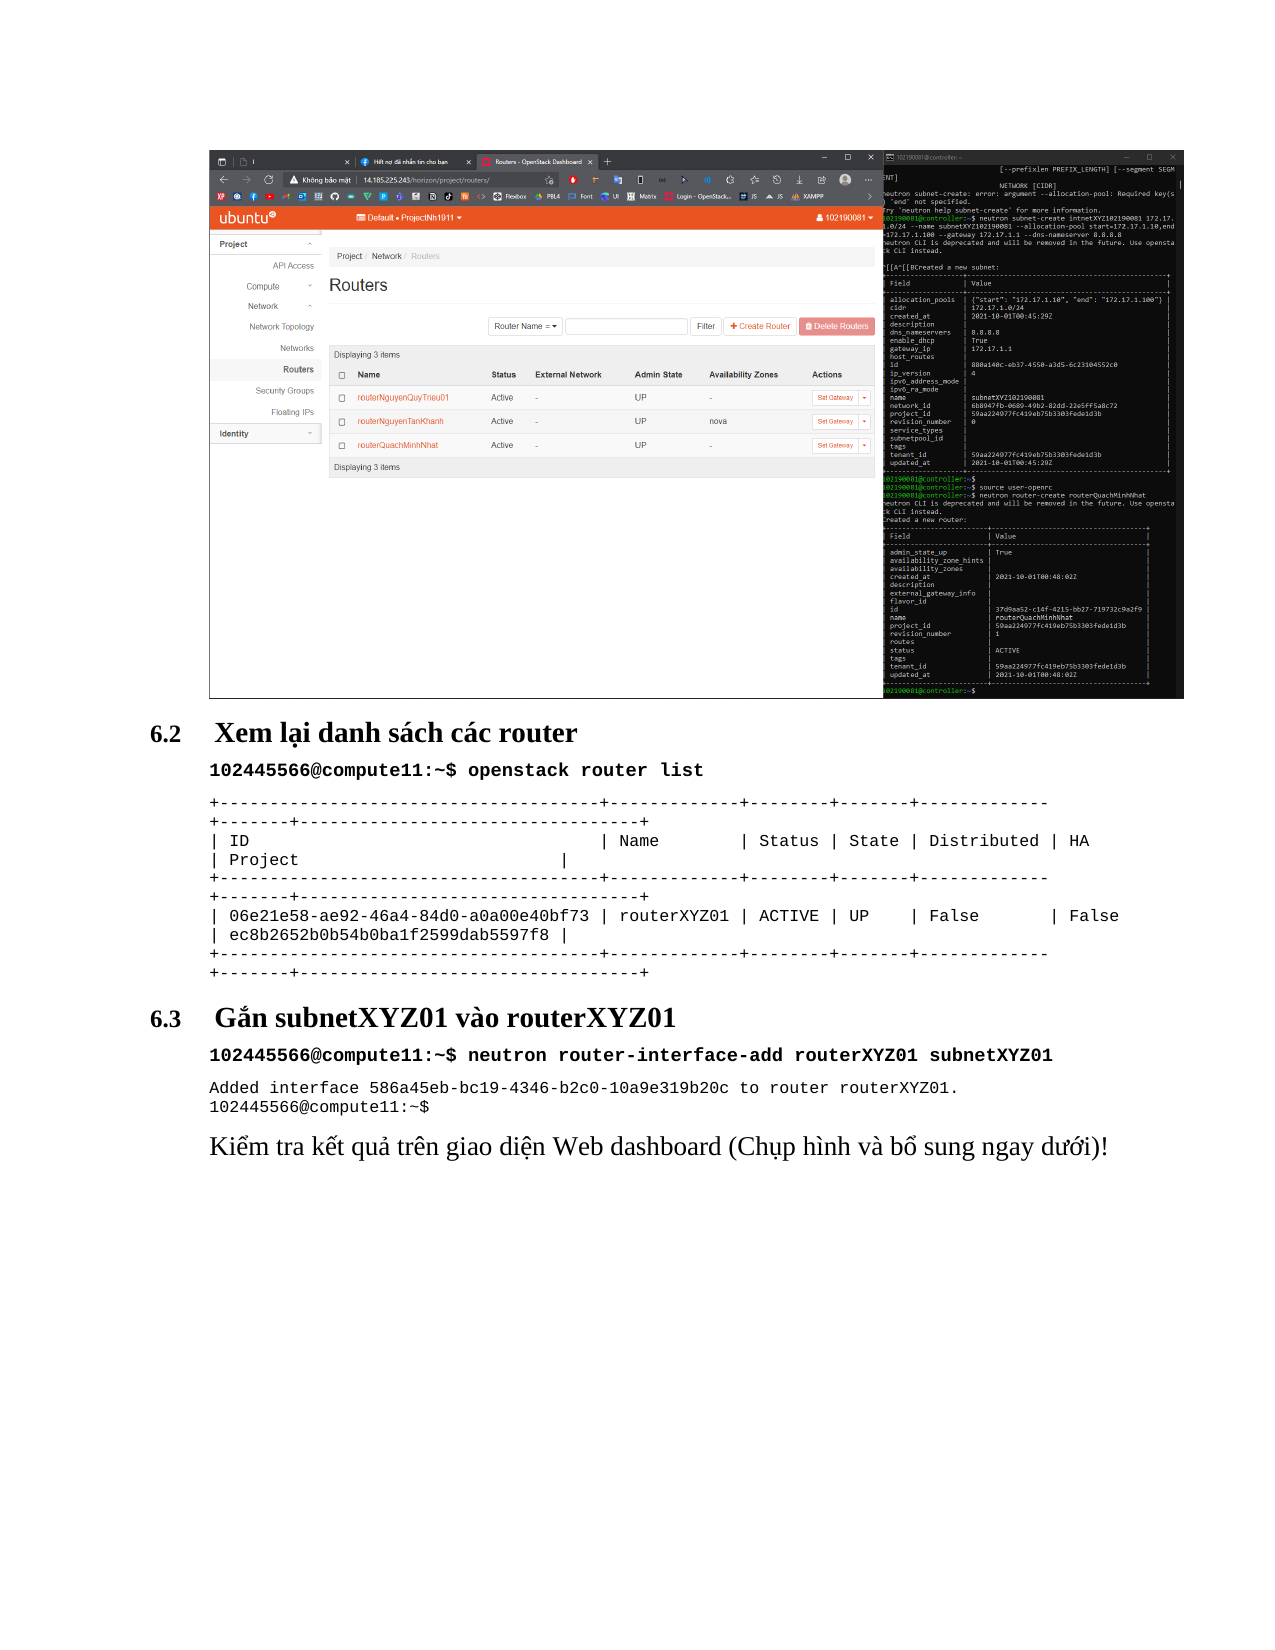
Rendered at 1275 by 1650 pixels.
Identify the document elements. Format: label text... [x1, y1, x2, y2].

text 102445566@compute11:~$ openstack router list [150, 761, 1125, 782]
text 6.2 Xem lại danh sách các router [150, 711, 1125, 748]
text +--------------------------------------+-------------+--------+-------+-------------+-------+----------------------------------+ [209, 795, 1125, 832]
text Added interface 586a45eb-bc19-4346-b2c0-10a9e319b20c to router routerXYZ01. [209, 1079, 1125, 1098]
text +--------------------------------------+-------------+--------+-------+-------------+-------+----------------------------------+ [209, 946, 1125, 983]
picture [209, 150, 1184, 699]
text Kiểm tra kết quả trên giao diện Web dashboard (Chụp hình và bổ sung ngay dưới)! [150, 1123, 1125, 1161]
text 6.3 Gắn subnetXYZ01 vào routerXYZ01 [150, 996, 1125, 1033]
text +--------------------------------------+-------------+--------+-------+-------------+-------+----------------------------------+ [209, 870, 1125, 908]
text 102445566@compute11:~$ neutron router-interface-add routerXYZ01 subnetXYZ01 [150, 1046, 1125, 1067]
text | 06e21e58-ae92-46a4-84d0-a0a00e40bf73 | routerXYZ01 | ACTIVE | UP | False | False | ec8b2652b0b54b0ba1f2599dab5597f8 | [209, 908, 1125, 946]
text 102445566@compute11:~$ [209, 1098, 1125, 1117]
text | ID | Name | Status | State | Distributed | HA | Project | [209, 832, 1125, 870]
